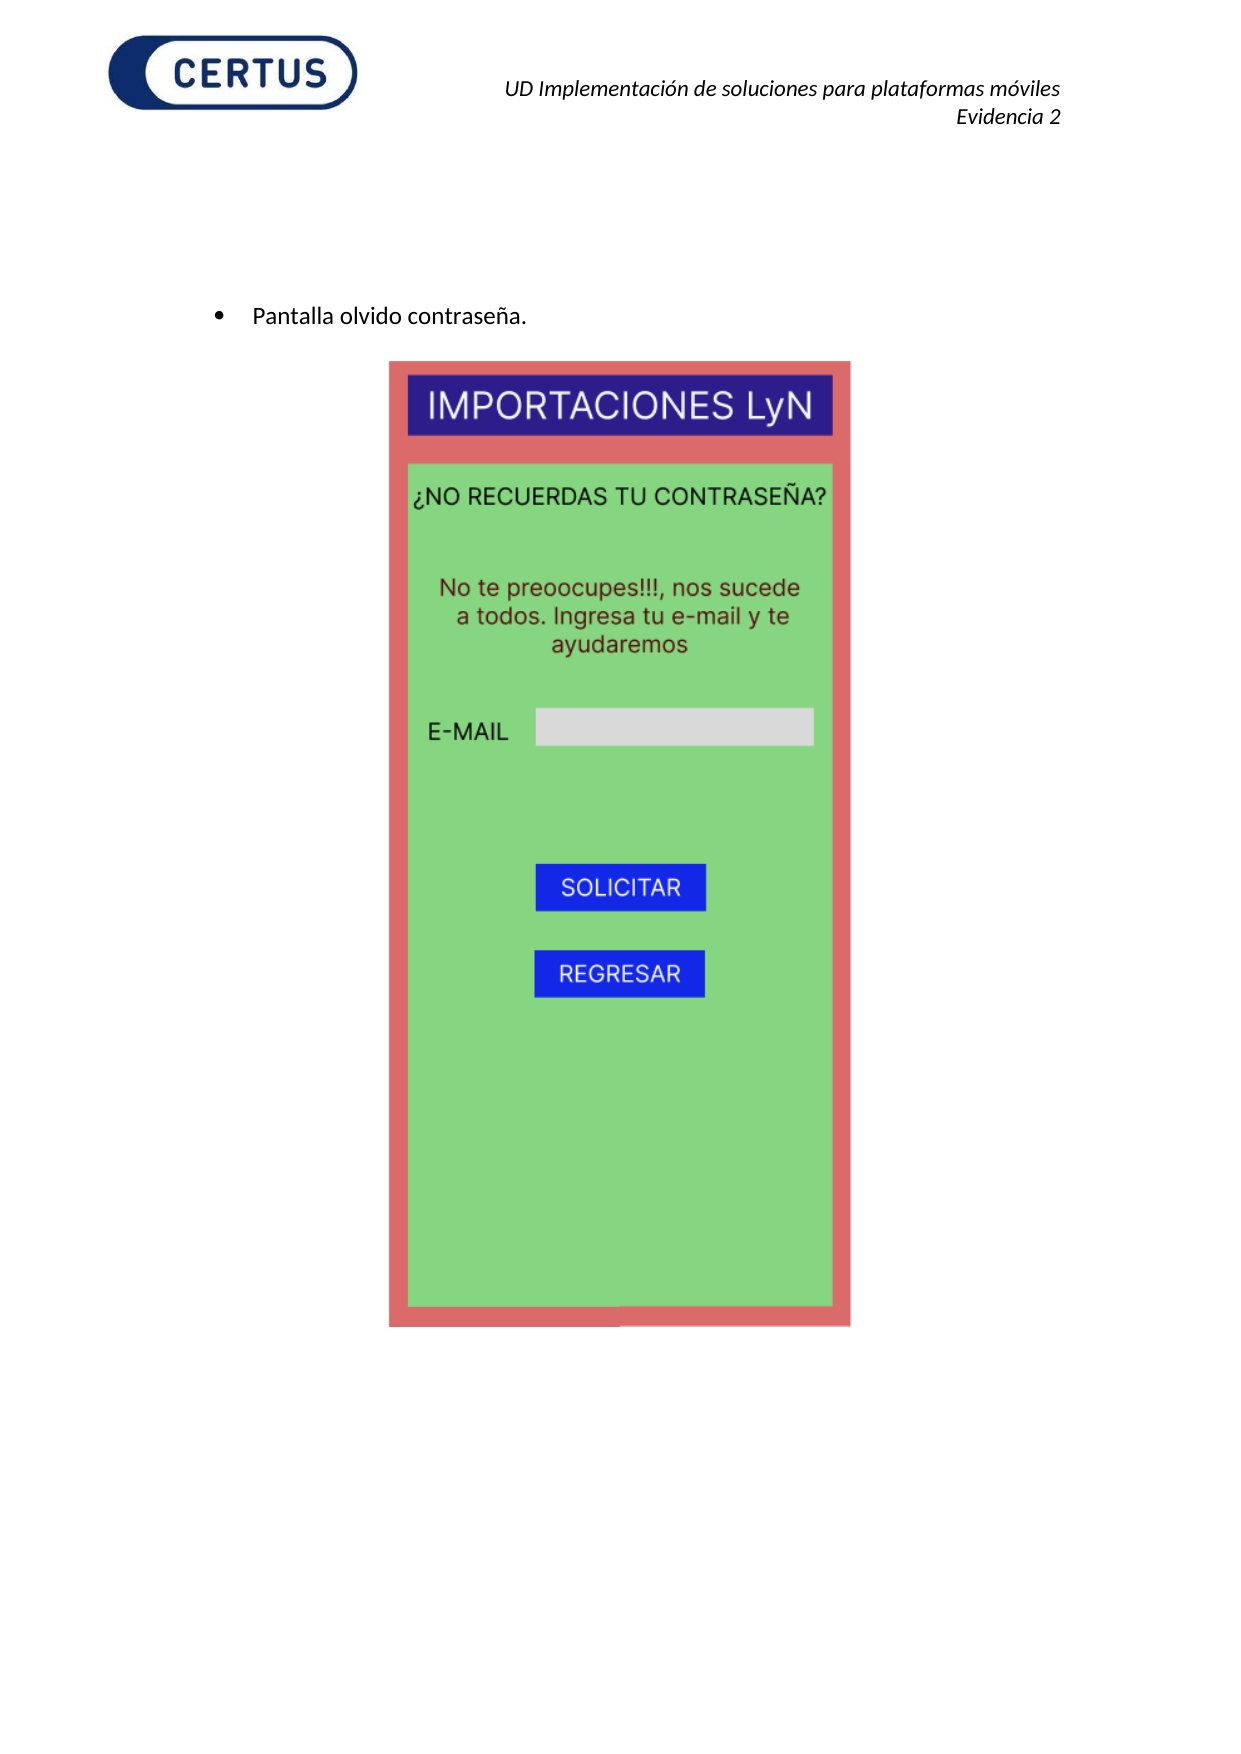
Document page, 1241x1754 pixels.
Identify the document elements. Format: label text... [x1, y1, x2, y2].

picture [103, 34, 359, 112]
picture [388, 361, 853, 1327]
list Pantalla olvido contraseña. [215, 300, 1063, 331]
